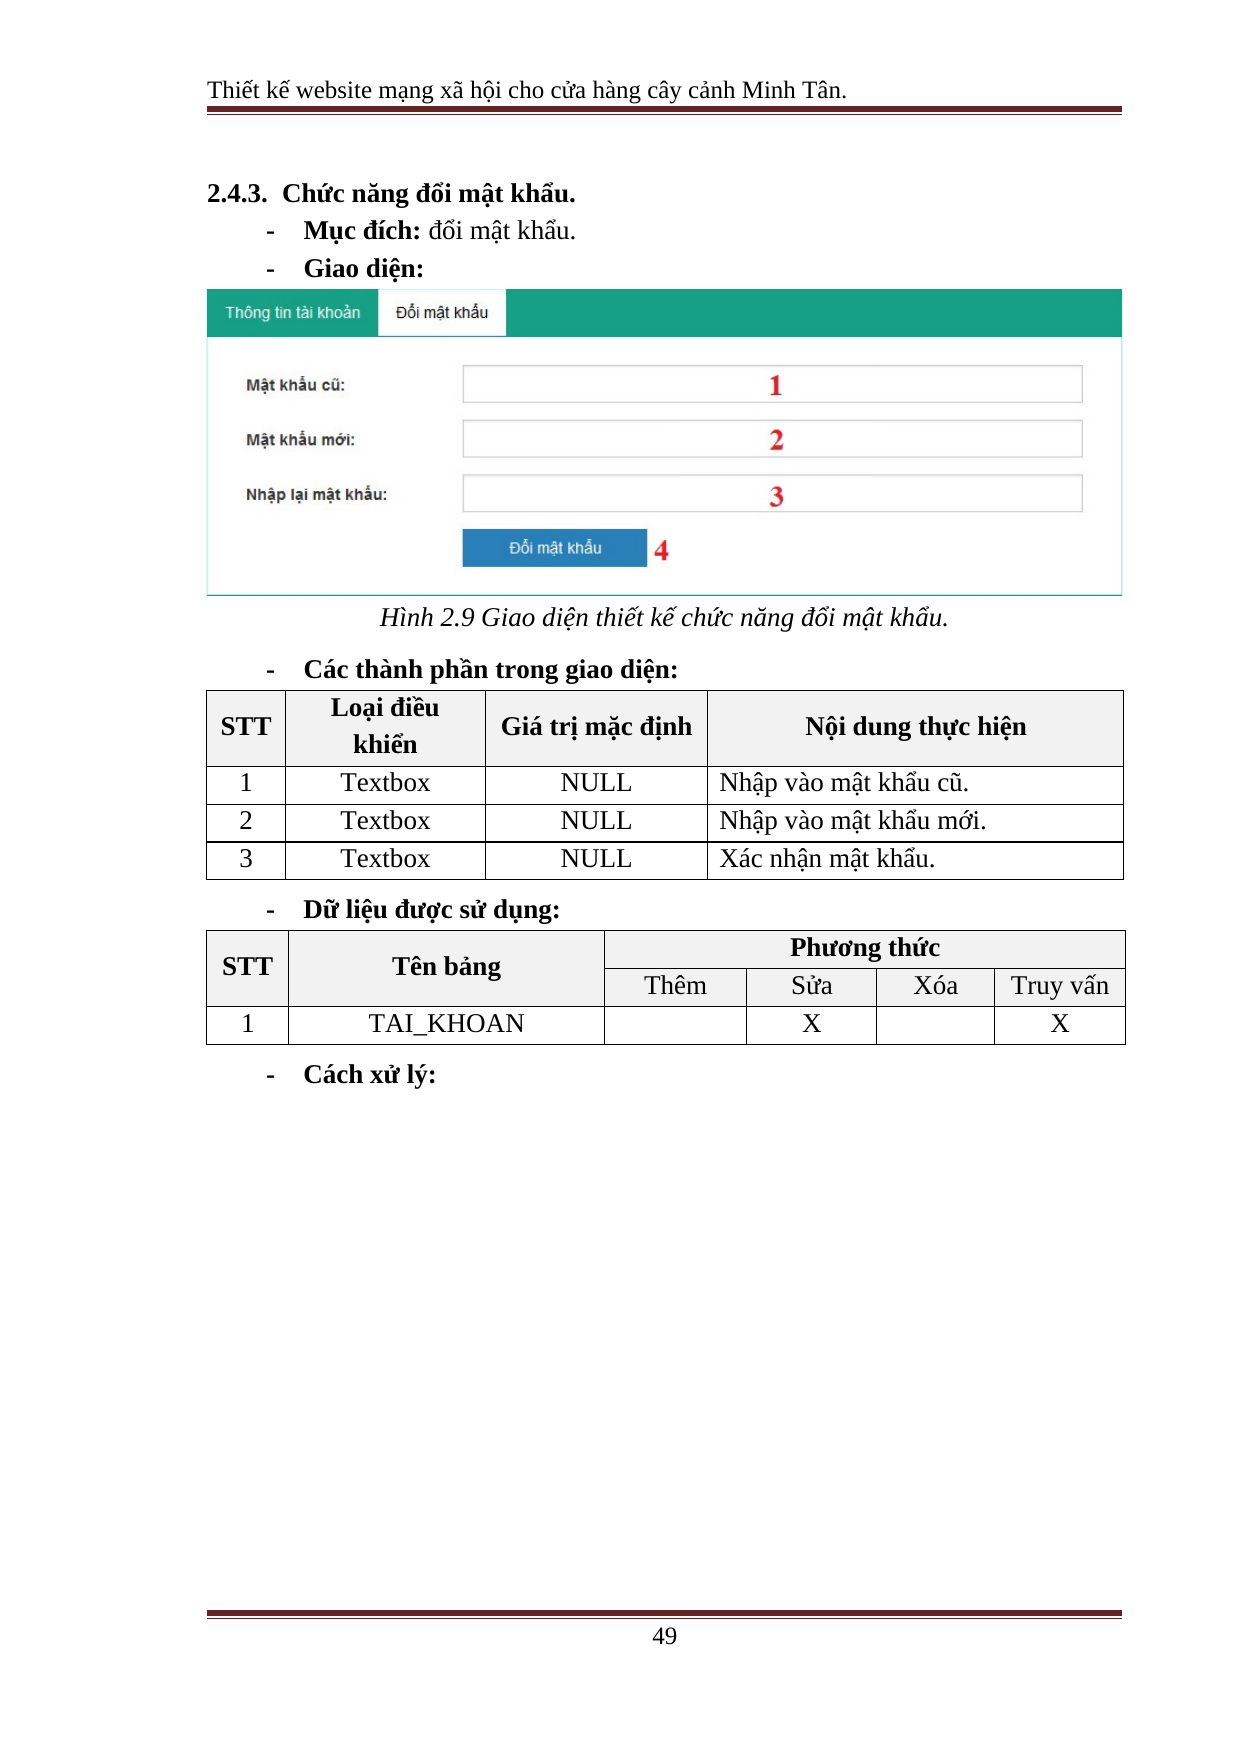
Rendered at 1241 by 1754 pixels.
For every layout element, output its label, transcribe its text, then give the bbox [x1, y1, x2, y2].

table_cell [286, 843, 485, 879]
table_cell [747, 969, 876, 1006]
list Chức năng đổi mật khẩu. [207, 177, 1122, 208]
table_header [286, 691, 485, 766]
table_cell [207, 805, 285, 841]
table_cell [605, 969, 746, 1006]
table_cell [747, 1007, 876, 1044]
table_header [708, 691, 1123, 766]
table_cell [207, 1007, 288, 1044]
list Dữ liệu được sử dụng: [266, 893, 1122, 924]
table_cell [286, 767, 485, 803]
list Các thành phần trong giao diện: [266, 653, 1122, 684]
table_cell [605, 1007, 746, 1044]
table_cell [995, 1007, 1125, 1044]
text Hình 2.9 Giao diện thiết kế chức năng đổi mật khẩu. [207, 601, 1122, 632]
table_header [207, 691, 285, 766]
list Mục đích: đổi mật khẩu. [266, 214, 1122, 246]
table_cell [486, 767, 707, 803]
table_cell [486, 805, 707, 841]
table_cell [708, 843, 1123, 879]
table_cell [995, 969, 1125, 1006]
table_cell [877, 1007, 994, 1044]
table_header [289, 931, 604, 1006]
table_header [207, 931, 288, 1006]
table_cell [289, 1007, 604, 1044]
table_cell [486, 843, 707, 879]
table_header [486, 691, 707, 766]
list Giao diện: [266, 252, 1122, 283]
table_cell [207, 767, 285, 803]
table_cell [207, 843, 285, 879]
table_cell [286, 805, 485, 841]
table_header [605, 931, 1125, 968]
list Cách xử lý: [266, 1058, 1122, 1089]
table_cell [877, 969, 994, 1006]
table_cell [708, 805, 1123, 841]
picture [206, 289, 1123, 596]
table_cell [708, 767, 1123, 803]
